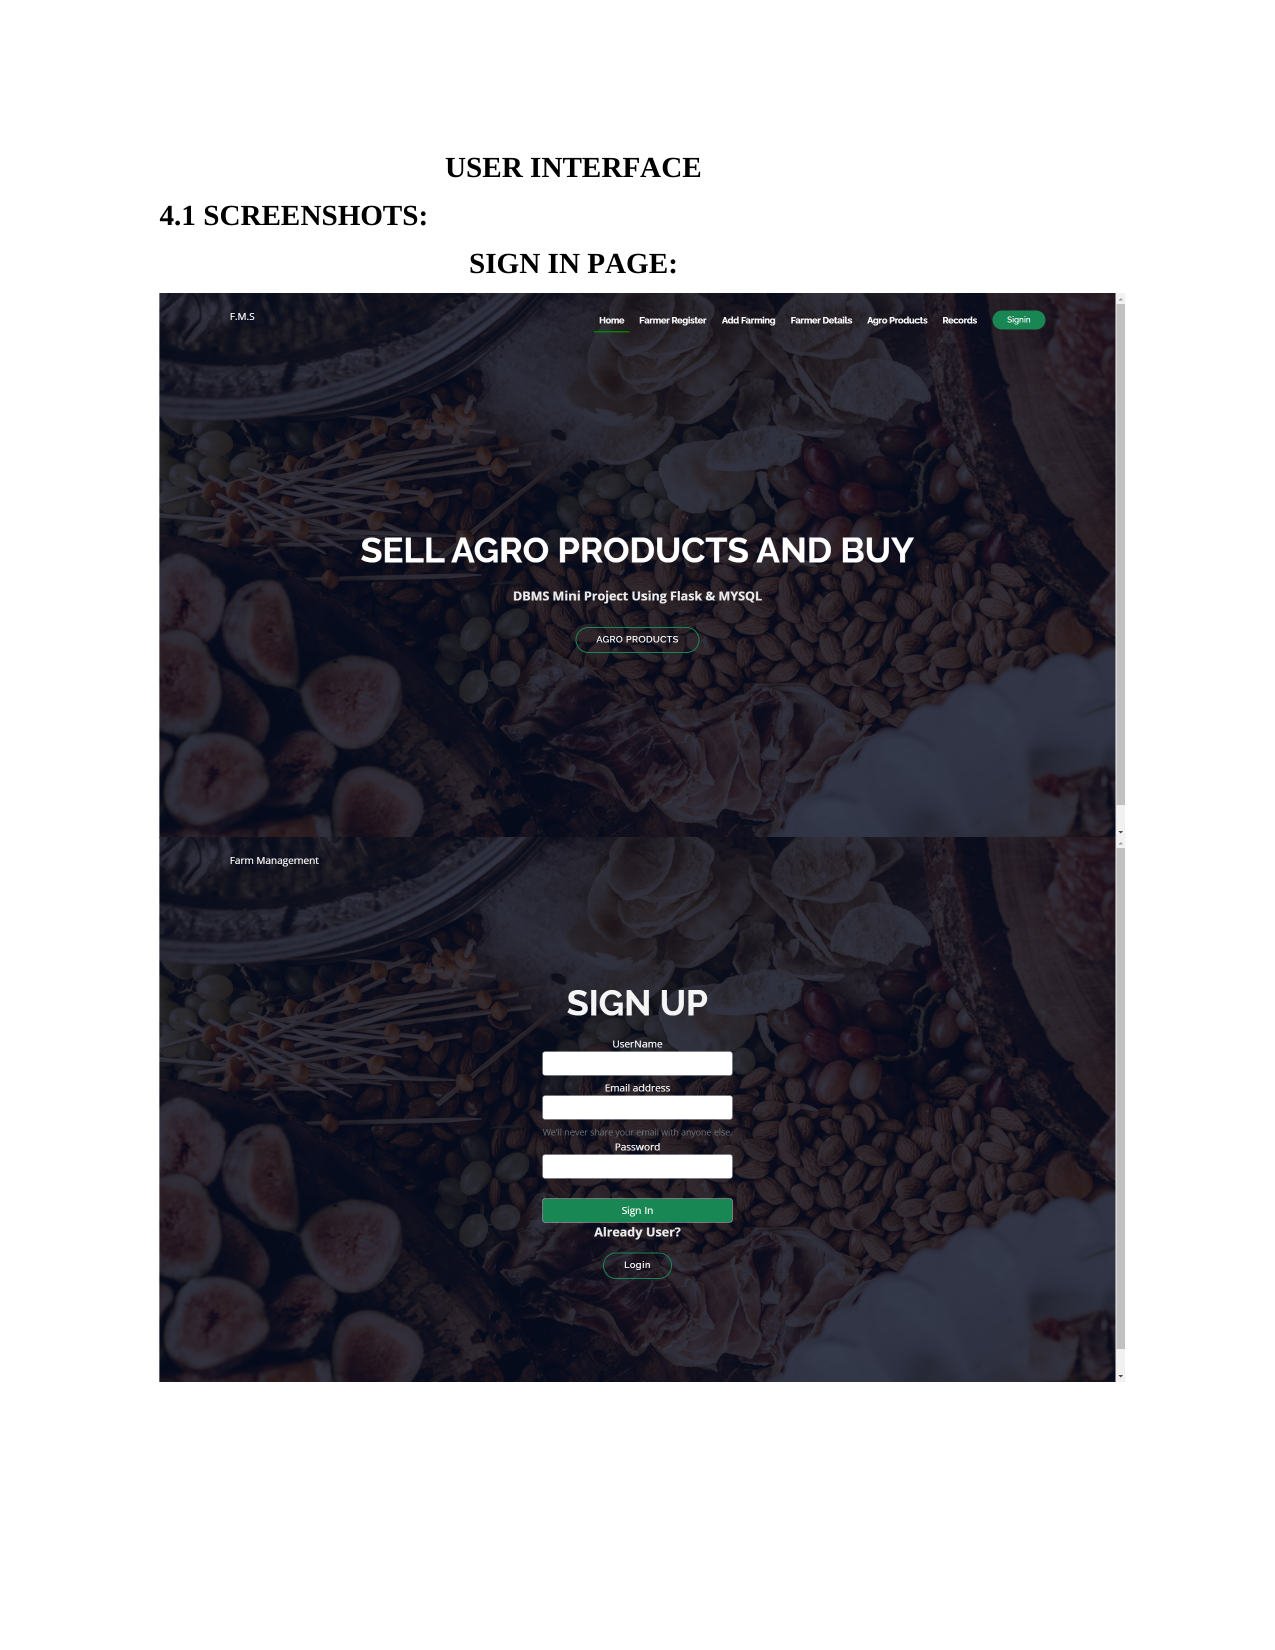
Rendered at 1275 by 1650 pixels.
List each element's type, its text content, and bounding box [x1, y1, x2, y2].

text 4.1 SCREENSHOTS: [159, 198, 987, 231]
text USER INTERFACE [159, 150, 987, 183]
text SIGN IN PAGE: [159, 246, 987, 279]
picture [159, 293, 1125, 1382]
